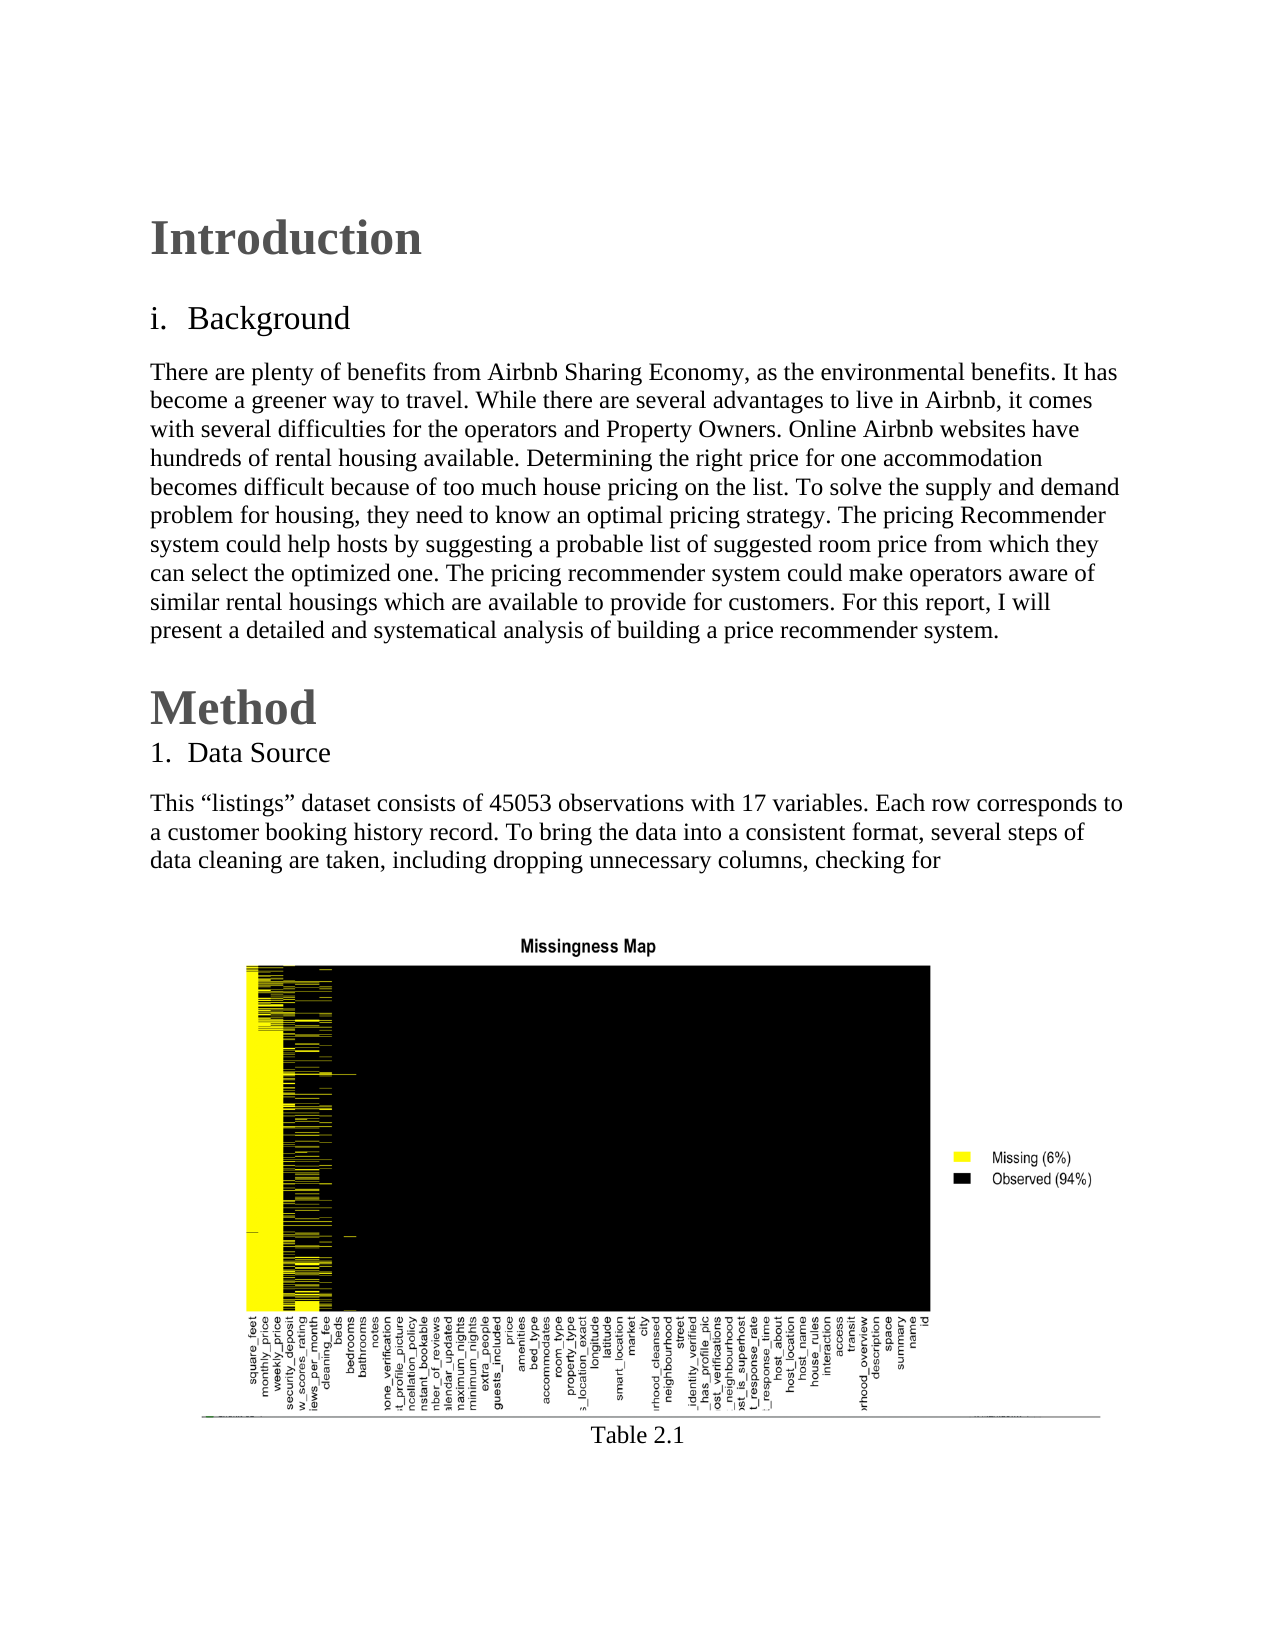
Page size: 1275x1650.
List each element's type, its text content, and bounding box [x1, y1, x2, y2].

picture [201, 925, 1101, 1418]
text Introduction [150, 207, 1125, 265]
